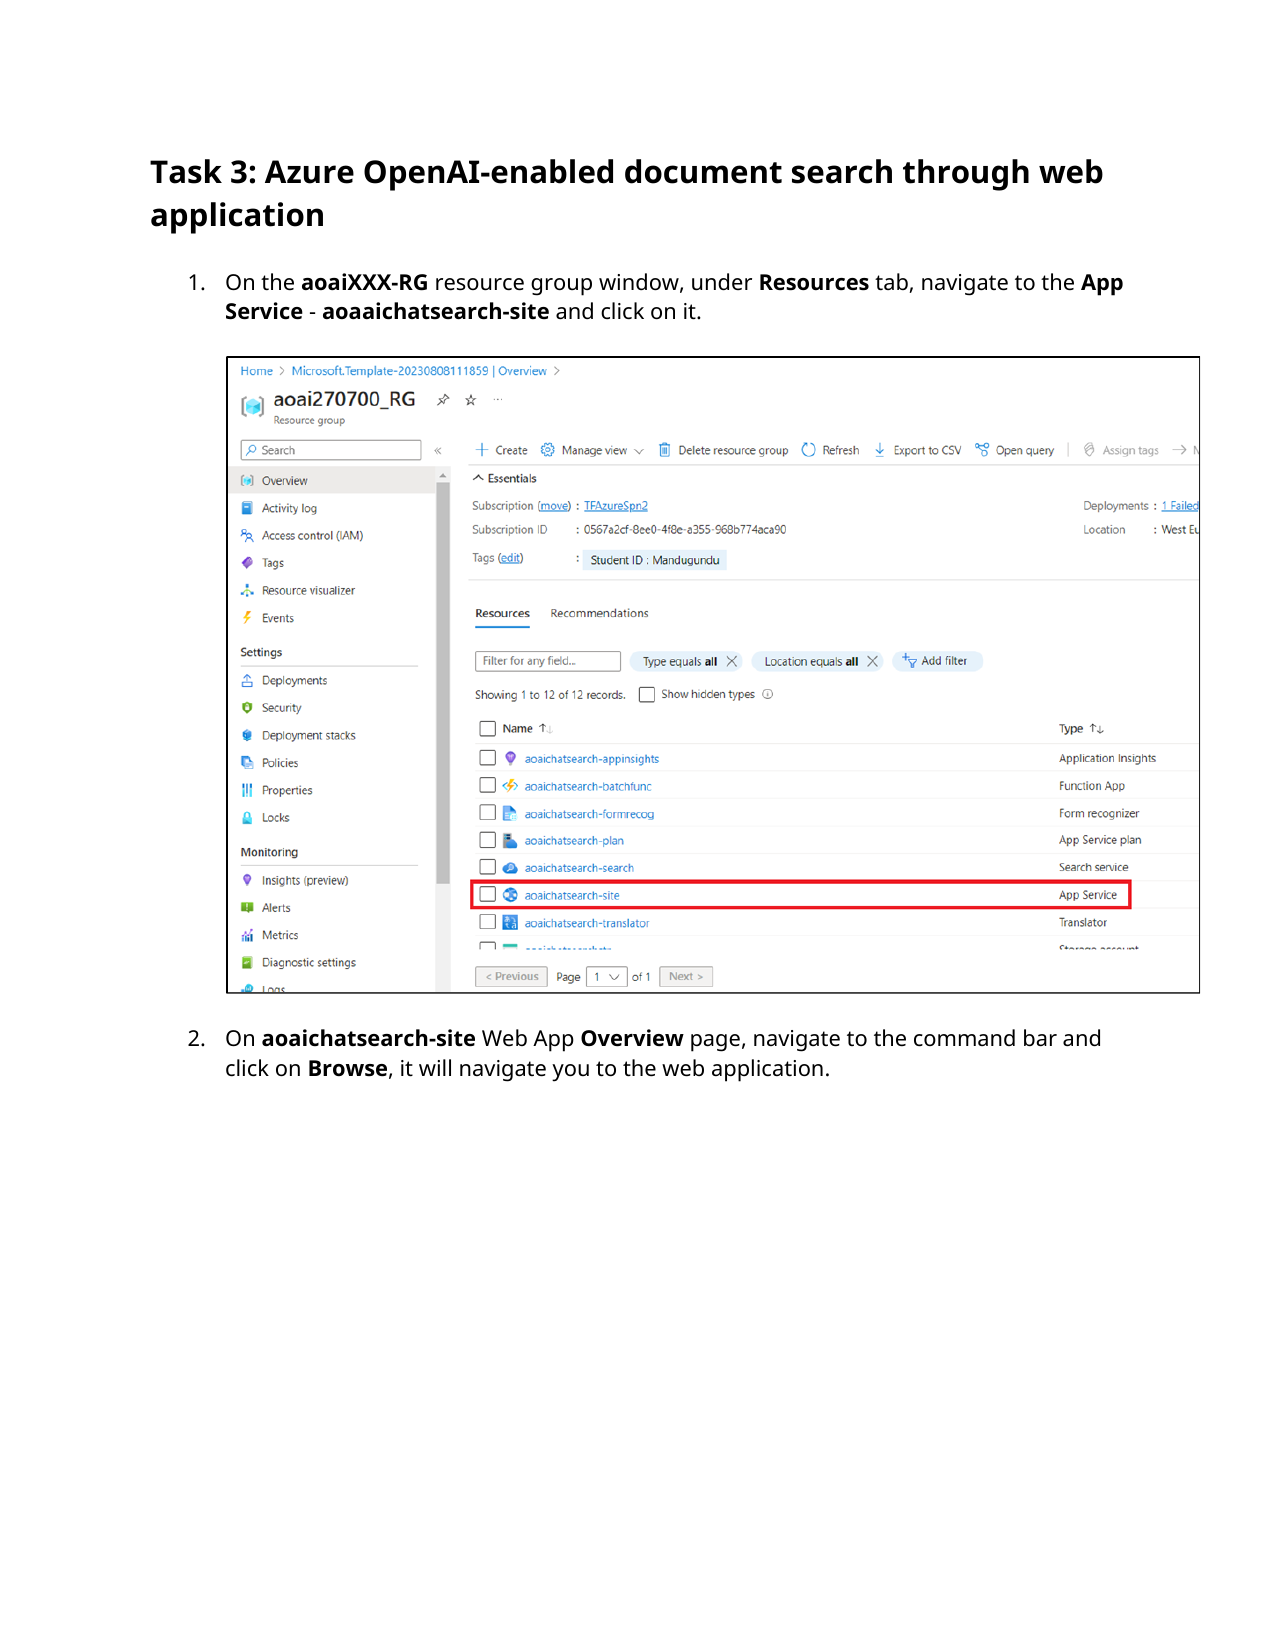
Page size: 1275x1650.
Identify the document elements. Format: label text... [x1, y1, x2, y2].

picture [225, 355, 1200, 994]
list On aoaichatsearch-site Web App Overview page, navigate to the command bar and click on Browse, it will navigate you to the web application. [187, 1023, 1125, 1082]
text Task 3: Azure OpenAI-enabled document search through web application [150, 150, 1125, 235]
list On the aoaiXXX-RG resource group window, under Resources tab, navigate to the App Service - aoaaichatsearch-site and click on it. [187, 266, 1125, 326]
